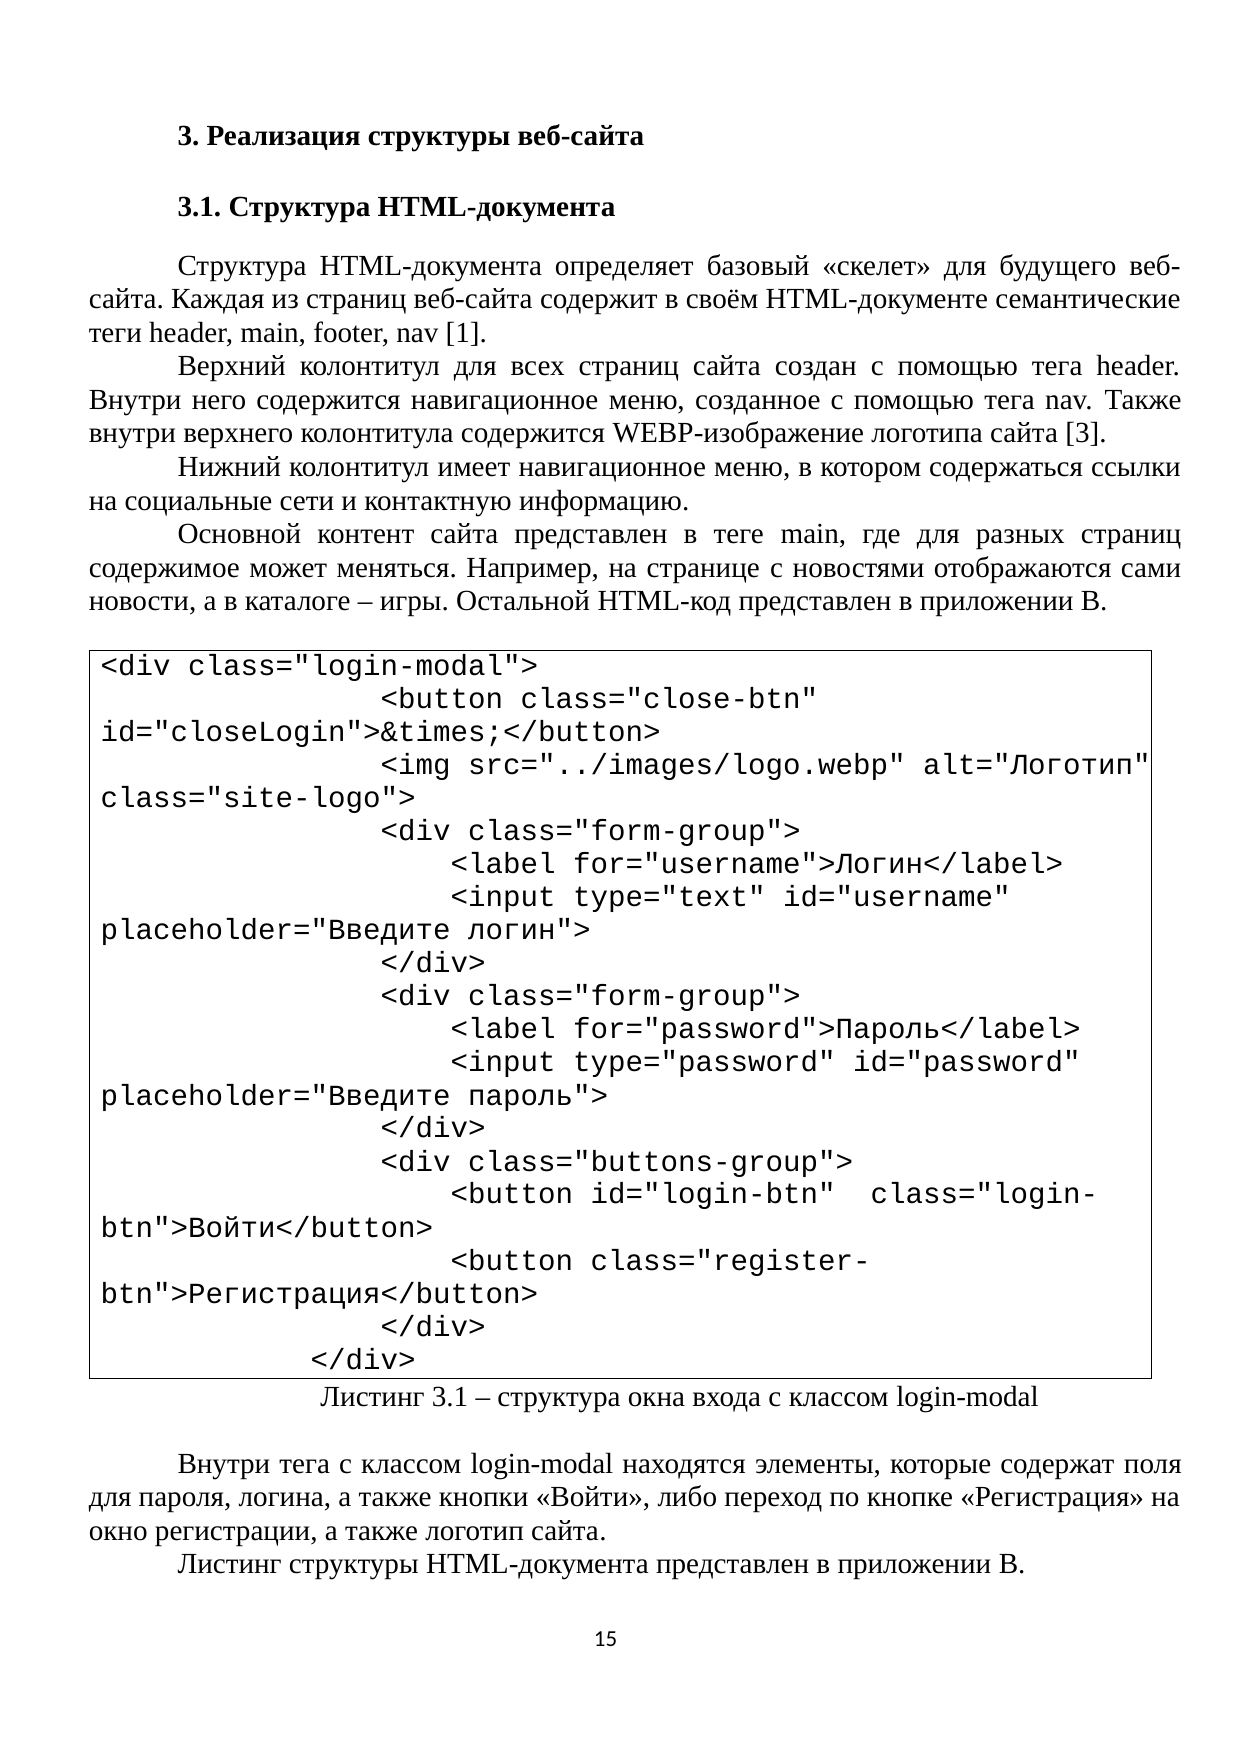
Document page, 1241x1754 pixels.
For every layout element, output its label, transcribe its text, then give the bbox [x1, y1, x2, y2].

subtitle 3. Реализация структуры веб-сайта [177, 118, 1181, 152]
text Структура HTML-документа определяет базовый «скелет» для будущего веб-сайта. Каждая из страниц веб-сайта содержит в своём HTML-документе семантические теги header, main, footer, nav [1]. [88, 248, 1181, 348]
text Основной контент сайта представлен в теге main, где для разных страниц содержимое может меняться. Например, на странице с новостями отображаются сами новости, а в каталоге – игры. Остальной HTML-код представлен в приложении В. [88, 516, 1181, 617]
text Листинг 3.1 – структура окна входа с классом login-modal [88, 1379, 1181, 1412]
text Листинг структуры HTML-документа представлен в приложении В. [88, 1547, 1181, 1580]
text Внутри тега с классом login-modal находятся элементы, которые содержат поля для пароля, логина, а также кнопки «Войти», либо переход по кнопке «Регистрация» на окно регистрации, а также логотип сайта. [88, 1446, 1181, 1547]
text Нижний колонтитул имеет навигационное меню, в котором содержаться ссылки на социальные сети и контактную информацию. [88, 449, 1181, 516]
text Верхний колонтитул для всех страниц сайта создан с помощью тега header. Внутри него содержится навигационное меню, созданное с помощью тега nav. Также внутри верхнего колонтитула содержится WEBP-изображение логотипа сайта [3]. [88, 348, 1181, 449]
subtitle 3.1. Структура HTML-документа [88, 189, 1093, 223]
table_header <div class="login-modal"> <button class="close-btn" id="closeLogin">&times;</button> <img src="../images/logo.webp" alt="Логотип" class="site-logo"> <div class="form-group"> <label for="username">Логин</label> <input type="text" id="username" placeholder="Введите логин"> </div> <div class="form-group"> <label for="password">Пароль</label> <input type="password" id="password" placeholder="Введите пароль"> </div> <div class="buttons-group"> <button id="login-btn" class="login-btn">Войти</button> <button class="register-btn">Регистрация</button> </div> </div> [90, 651, 1151, 1378]
